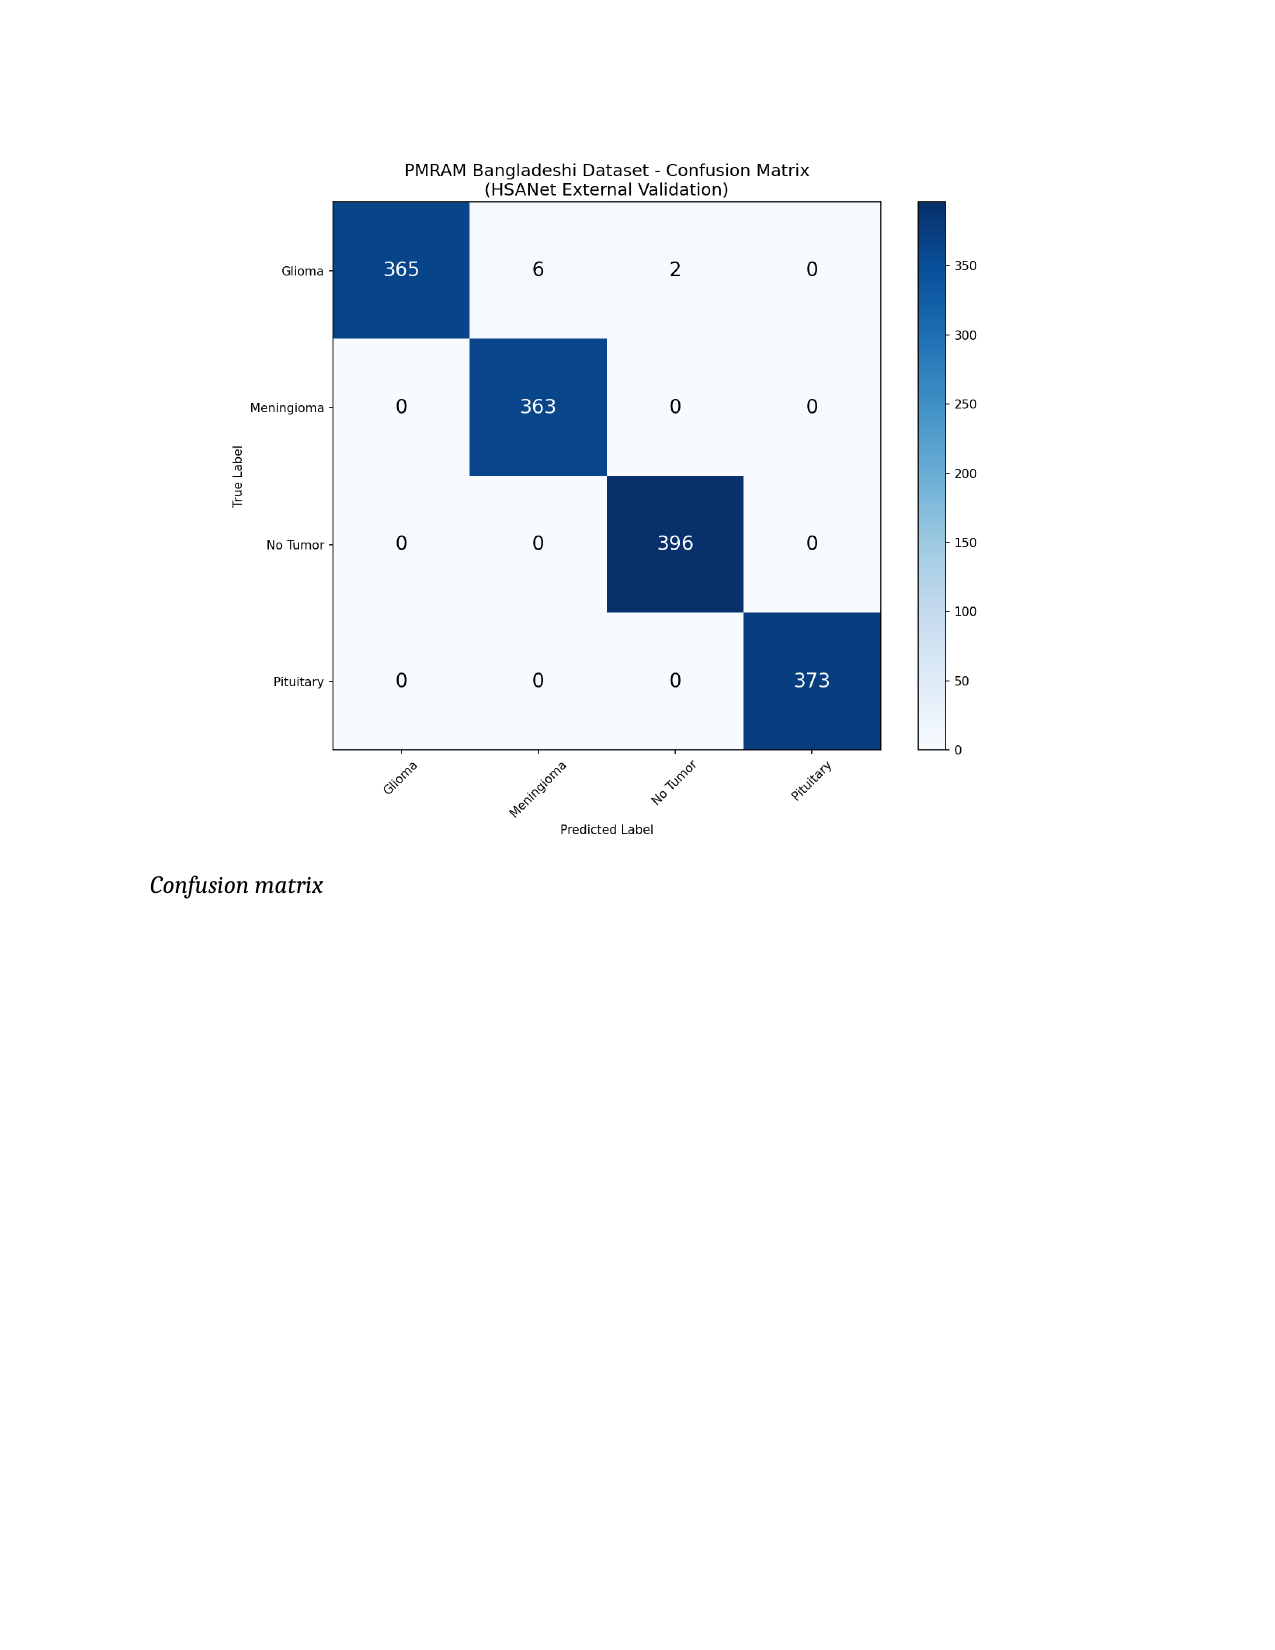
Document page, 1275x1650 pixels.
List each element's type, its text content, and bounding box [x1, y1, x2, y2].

picture [168, 150, 1044, 850]
text Confusion matrix [150, 871, 1125, 899]
